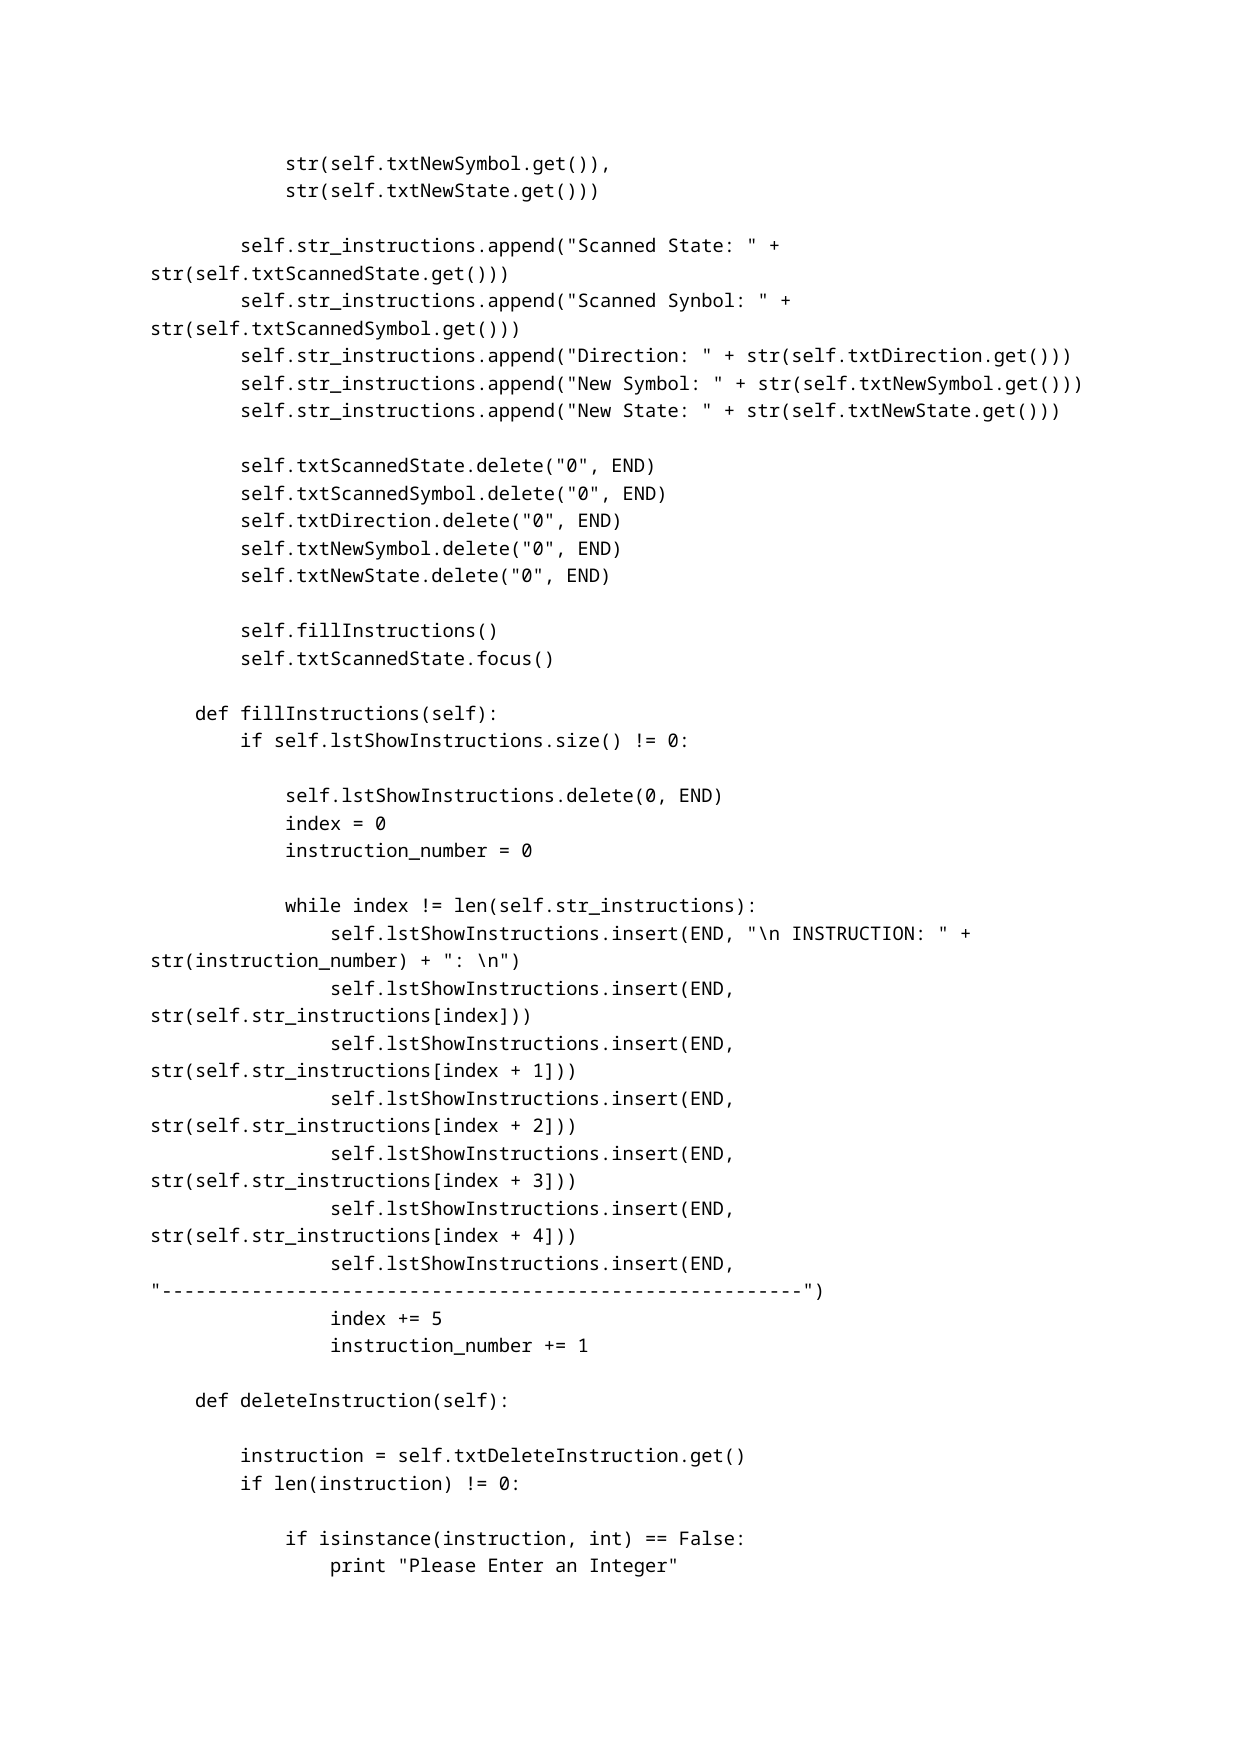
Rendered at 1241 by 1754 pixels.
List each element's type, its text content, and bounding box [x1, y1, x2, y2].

text if len(instruction) != 0: [150, 1470, 1090, 1496]
text self.fillInstructions() [150, 617, 1090, 643]
text if isinstance(instruction, int) == False: [150, 1525, 1090, 1551]
text def deleteInstruction(self): [150, 1387, 1090, 1413]
text instruction = self.txtDeleteInstruction.get() [150, 1442, 1090, 1468]
text self.txtScannedSymbol.delete("0", END) [150, 480, 1090, 506]
text self.txtScannedState.delete("0", END) [150, 452, 1090, 478]
text print "Please Enter an Integer" [150, 1552, 1090, 1578]
text instruction_number = 0 [150, 837, 1090, 863]
text self.txtNewSymbol.delete("0", END) [150, 535, 1090, 561]
text self.lstShowInstructions.insert(END, "---------------------------------------------------------") [150, 1250, 1090, 1303]
text while index != len(self.str_instructions): [150, 892, 1090, 918]
text index += 5 [150, 1305, 1090, 1331]
text self.lstShowInstructions.insert(END, str(self.str_instructions[index])) [150, 975, 1090, 1028]
text self.txtDirection.delete("0", END) [150, 507, 1090, 533]
text if self.lstShowInstructions.size() != 0: [150, 727, 1090, 753]
text self.str_instructions.append("New Symbol: " + str(self.txtNewSymbol.get())) [150, 370, 1090, 396]
text self.str_instructions.append("Scanned State: " + str(self.txtScannedState.get())) [150, 232, 1090, 286]
text self.txtNewState.delete("0", END) [150, 562, 1090, 588]
text instruction_number += 1 [150, 1332, 1090, 1358]
text self.lstShowInstructions.insert(END, "\n INSTRUCTION: " + str(instruction_number) + ": \n") [150, 920, 1090, 973]
text self.str_instructions.append("New State: " + str(self.txtNewState.get())) [150, 397, 1090, 423]
text self.lstShowInstructions.insert(END, str(self.str_instructions[index + 4])) [150, 1195, 1090, 1248]
text self.str_instructions.append("Direction: " + str(self.txtDirection.get())) [150, 342, 1090, 368]
text self.lstShowInstructions.delete(0, END) [150, 782, 1090, 808]
text str(self.txtNewState.get())) [150, 177, 1090, 203]
text self.lstShowInstructions.insert(END, str(self.str_instructions[index + 3])) [150, 1140, 1090, 1193]
text self.txtScannedState.focus() [150, 645, 1090, 671]
text str(self.txtNewSymbol.get()), [150, 150, 1090, 176]
text index = 0 [150, 810, 1090, 836]
text def fillInstructions(self): [150, 700, 1090, 726]
text self.lstShowInstructions.insert(END, str(self.str_instructions[index + 1])) [150, 1030, 1090, 1083]
text self.lstShowInstructions.insert(END, str(self.str_instructions[index + 2])) [150, 1085, 1090, 1138]
text self.str_instructions.append("Scanned Synbol: " + str(self.txtScannedSymbol.get())) [150, 287, 1090, 341]
